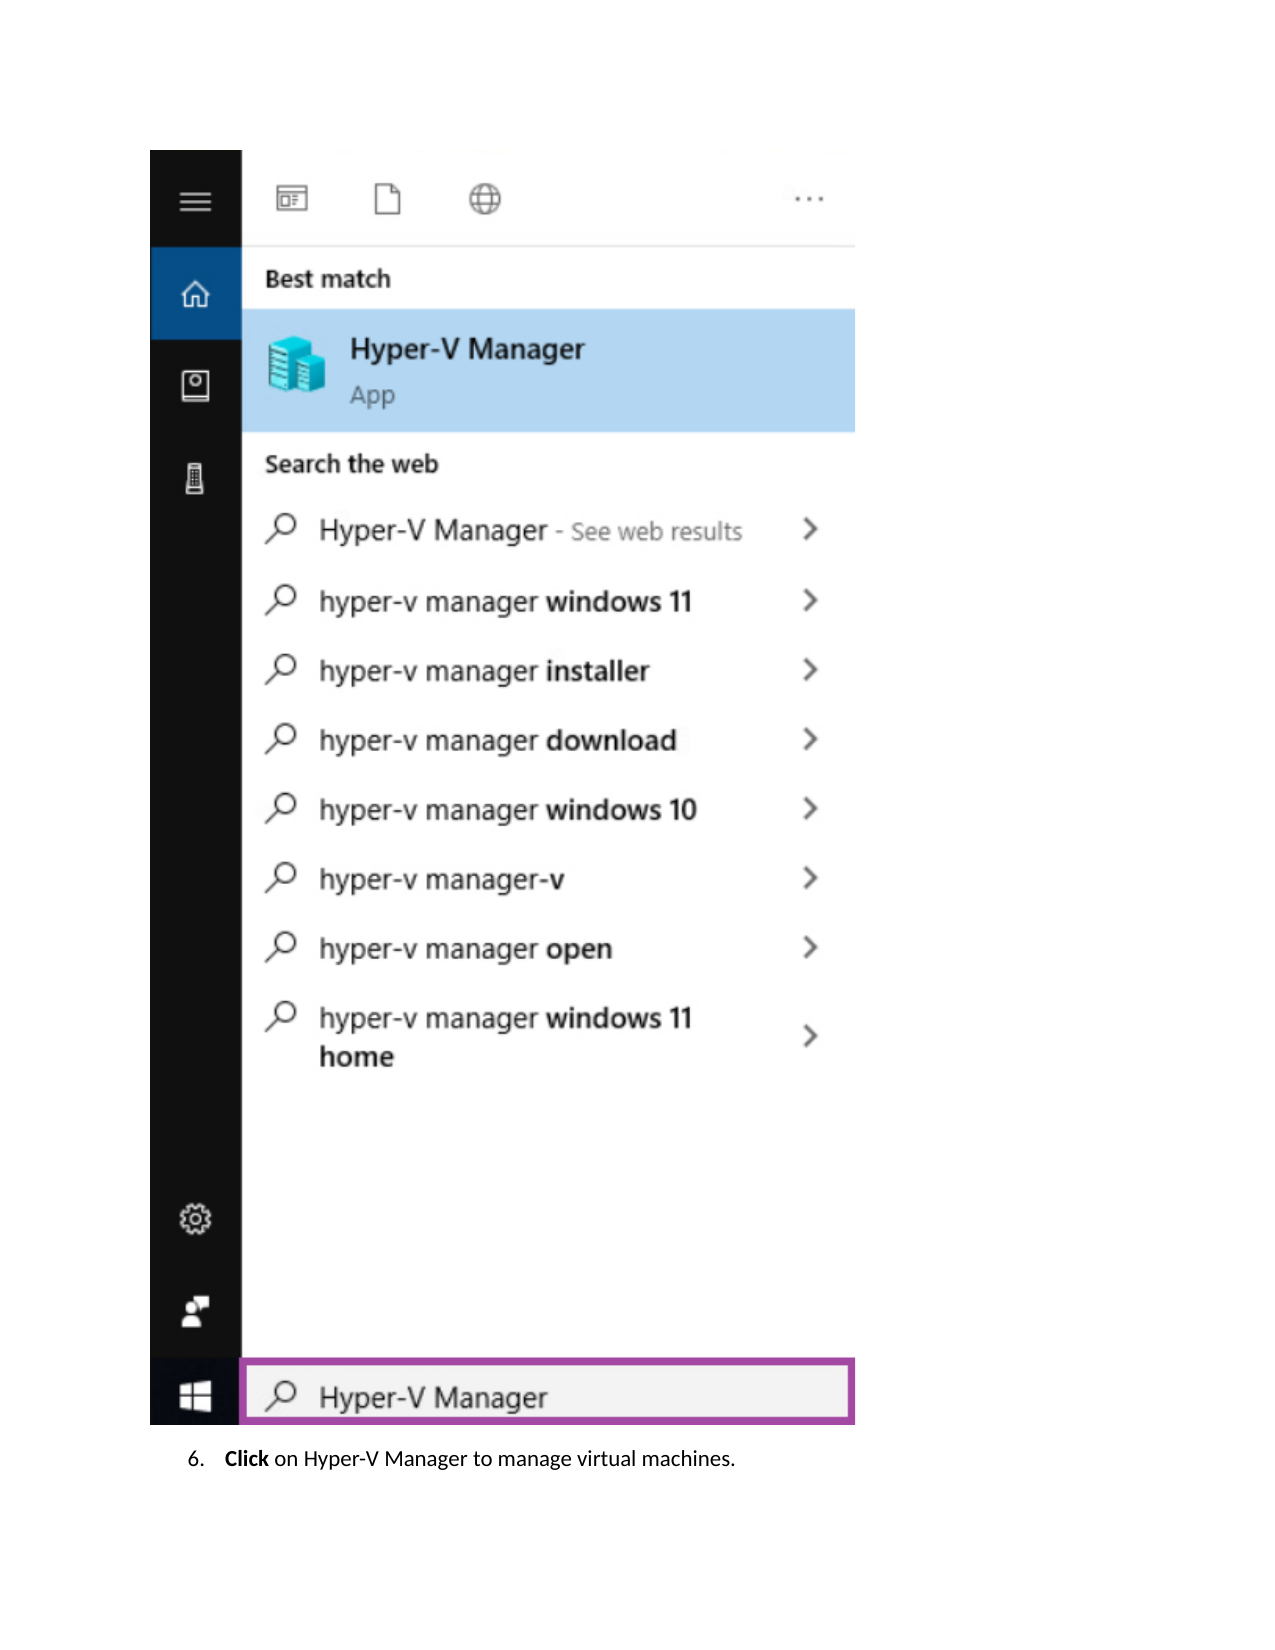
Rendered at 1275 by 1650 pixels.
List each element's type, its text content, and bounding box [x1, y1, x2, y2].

picture [150, 150, 856, 1425]
list Click on Hyper-V Manager to manage virtual machines. [187, 1444, 1125, 1472]
